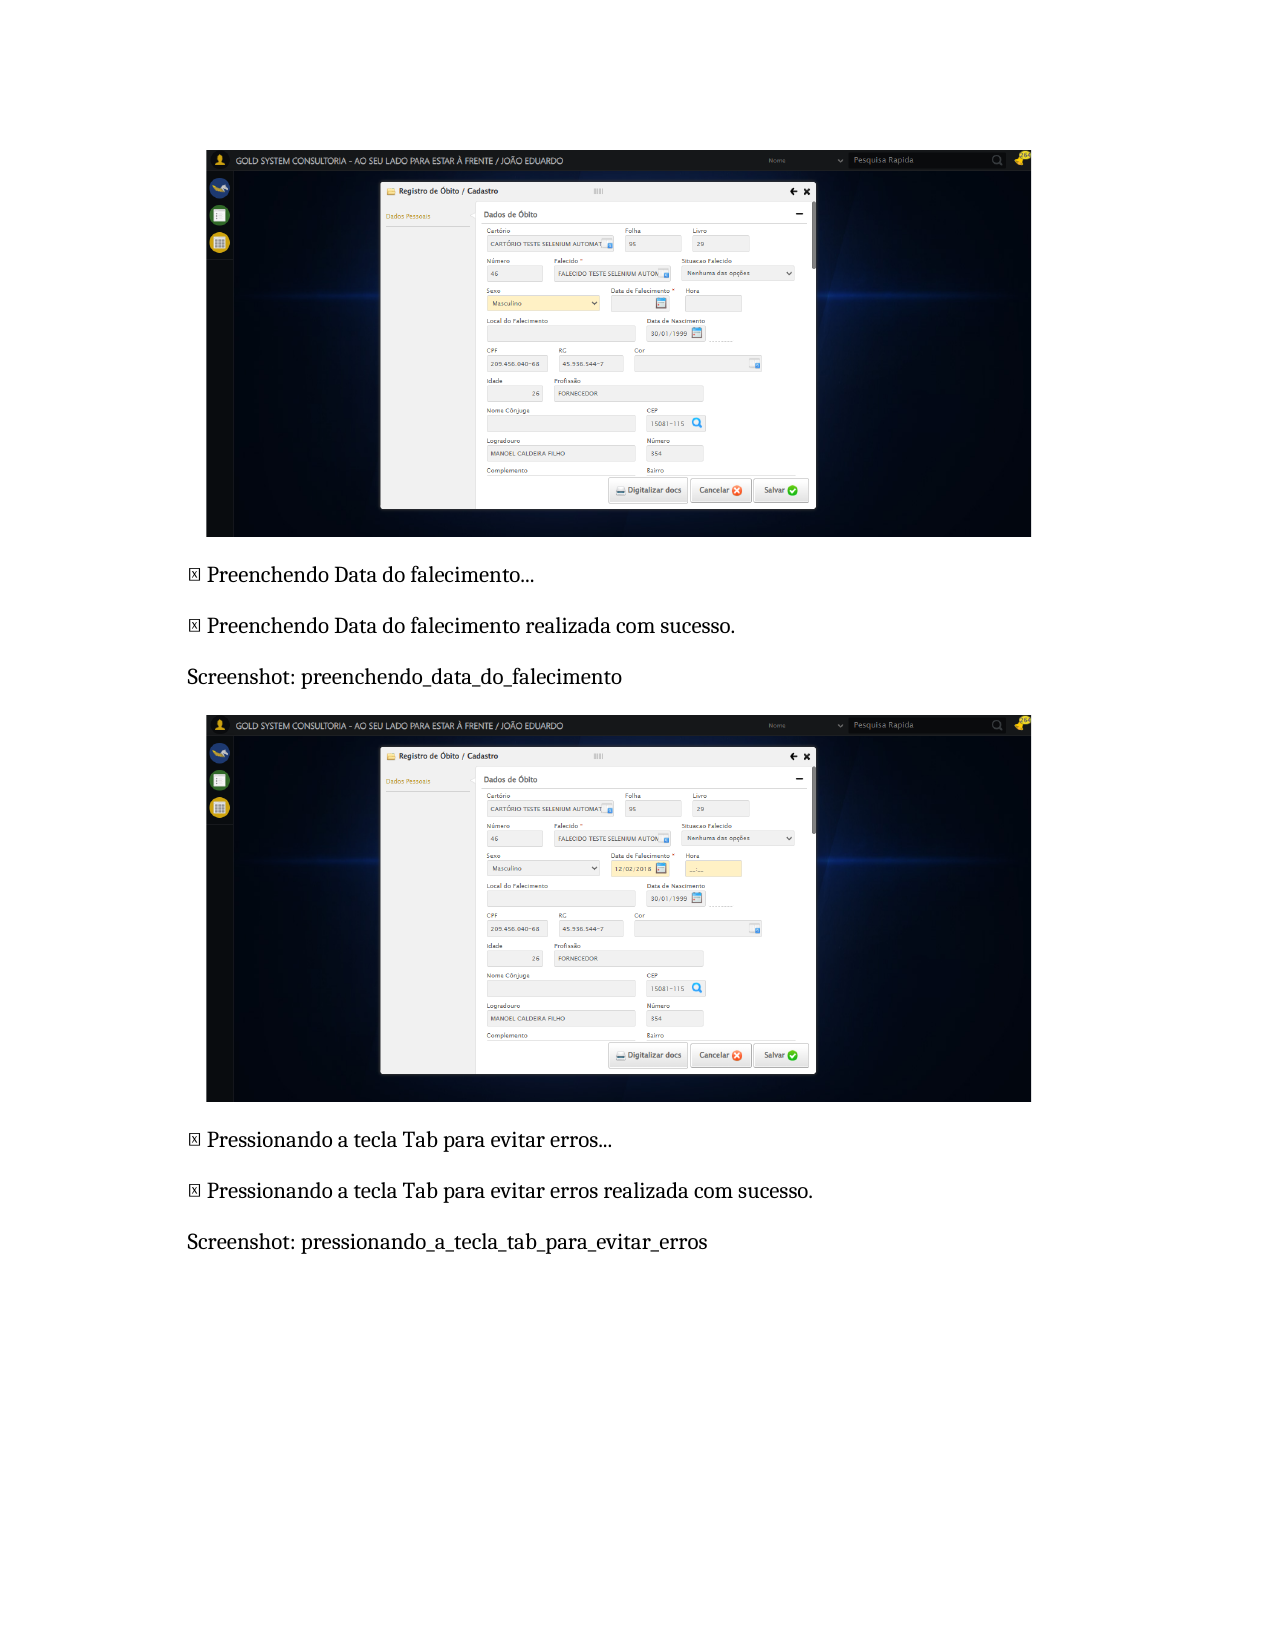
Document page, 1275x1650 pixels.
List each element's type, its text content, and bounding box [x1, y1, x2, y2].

text 🔄 Preenchendo Data do falecimento... [187, 562, 1087, 588]
text Screenshot: pressionando_a_tecla_tab_para_evitar_erros [187, 1229, 1087, 1255]
picture [206, 150, 1032, 537]
text Screenshot: preenchendo_data_do_falecimento [187, 664, 1087, 690]
text 🔄 Pressionando a tecla Tab para evitar erros... [187, 1127, 1087, 1153]
text ✅ Preenchendo Data do falecimento realizada com sucesso. [187, 613, 1087, 639]
picture [206, 715, 1032, 1102]
text ✅ Pressionando a tecla Tab para evitar erros realizada com sucesso. [187, 1178, 1087, 1204]
